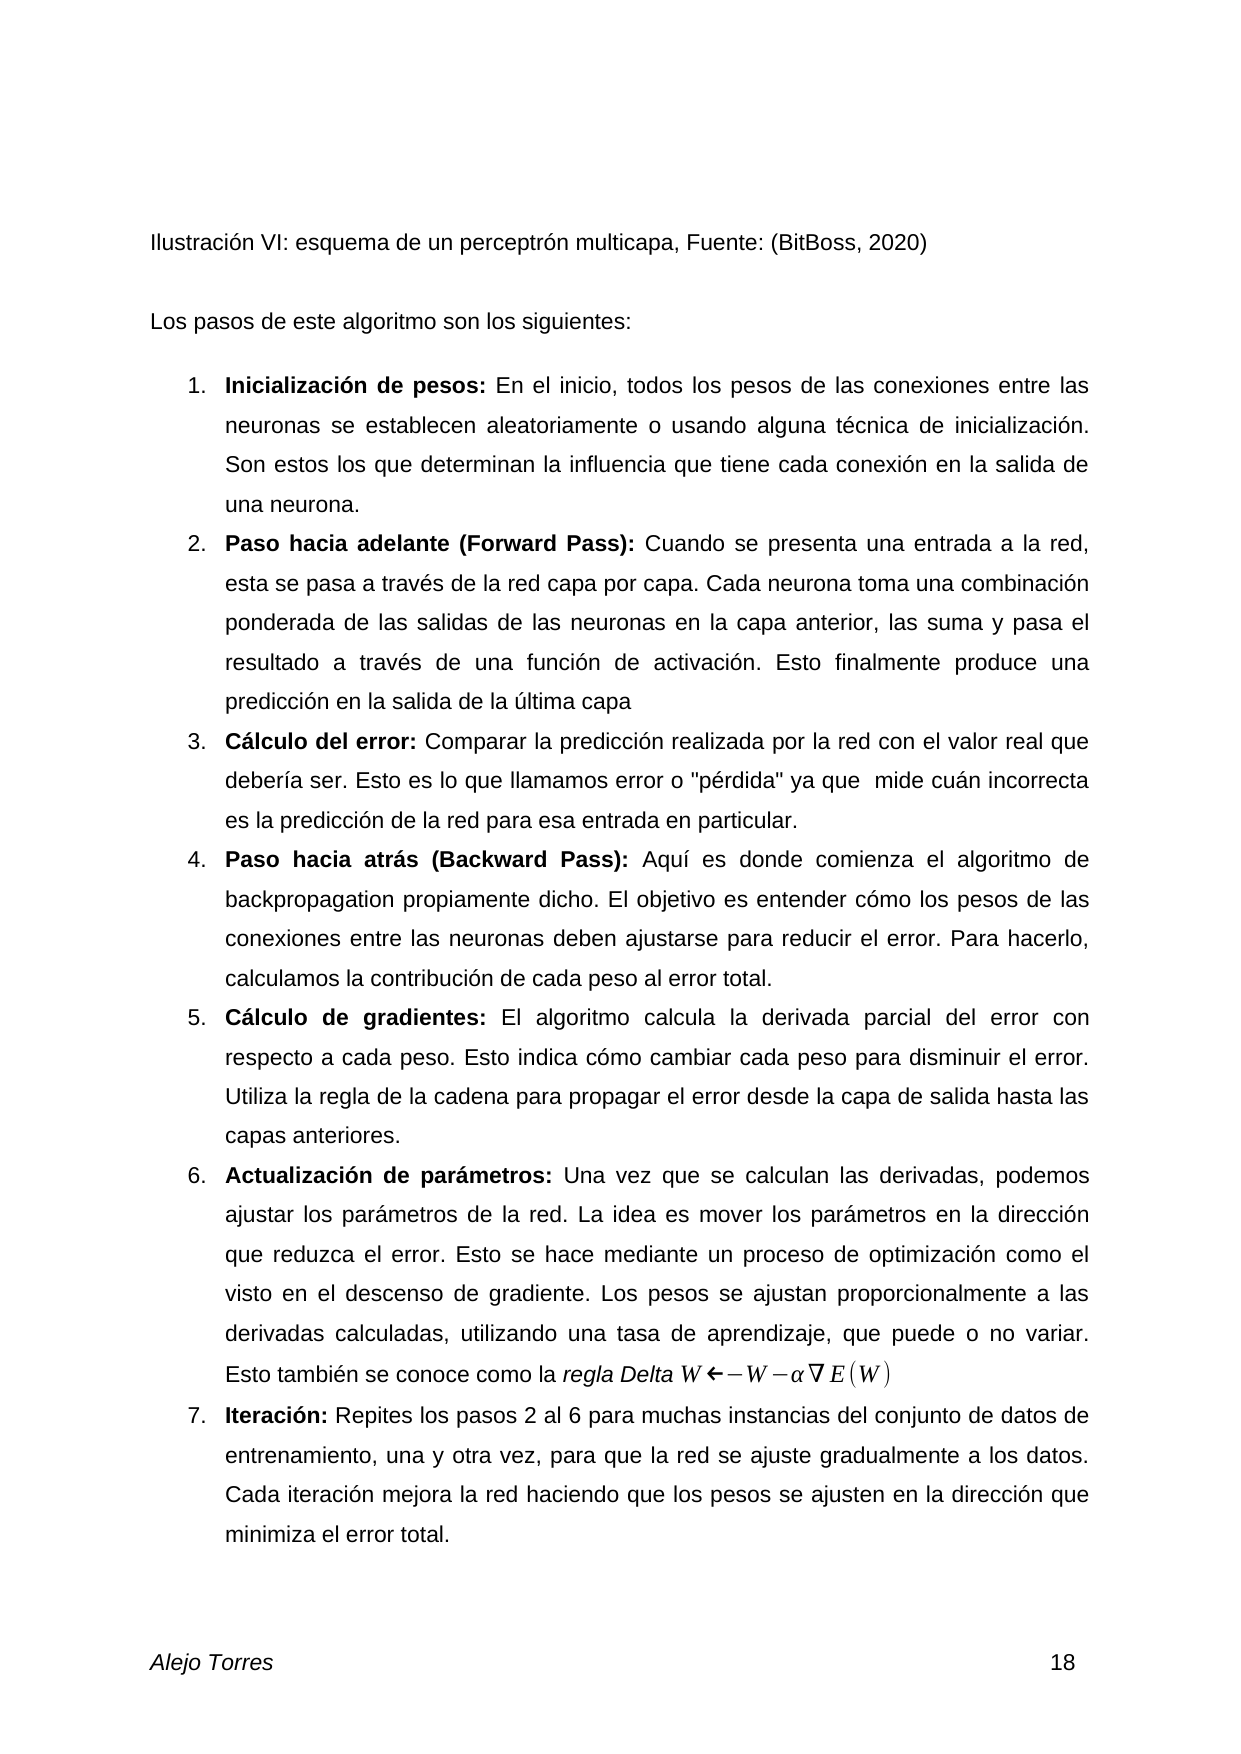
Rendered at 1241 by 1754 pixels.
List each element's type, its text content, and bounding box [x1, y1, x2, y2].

list Paso hacia adelante (Forward Pass): Cuando se presenta una entrada a la red, esta se pasa a través de la red capa por capa. Cada neurona toma una combinación ponderada de las salidas de las neuronas en la capa anterior, las suma y pasa el resultado a través de una función de activación. Esto finalmente produce una predicción en la salida de la última capa [187, 530, 1090, 714]
list Cálculo del error: Comparar la predicción realizada por la red con el valor real que debería ser. Esto es lo que llamamos error o "pérdida" ya que mide cuán incorrecta es la predicción de la red para esa entrada en particular. [187, 728, 1090, 833]
list Inicialización de pesos: En el inicio, todos los pesos de las conexiones entre las neuronas se establecen aleatoriamente o usando alguna técnica de inicialización. Son estos los que determinan la influencia que tiene cada conexión en la salida de una neurona. [187, 372, 1090, 517]
list Cálculo de gradientes: El algoritmo calcula la derivada parcial del error con respecto a cada peso. Esto indica cómo cambiar cada peso para disminuir el error. Utiliza la regla de la cadena para propagar el error desde la capa de salida hasta las capas anteriores. [187, 1004, 1090, 1149]
list Paso hacia atrás (Backward Pass): Aquí es donde comienza el algoritmo de backpropagation propiamente dicho. El objetivo es entender cómo los pesos de las conexiones entre las neuronas deben ajustarse para reducir el error. Para hacerlo, calculamos la contribución de cada peso al error total. [187, 846, 1090, 991]
text Ilustración VI: esquema de un perceptrón multicapa, Fuente: (BitBoss, 2020) [150, 229, 1090, 255]
list Actualización de parámetros: Una vez que se calculan las derivadas, podemos ajustar los parámetros de la red. La idea es mover los parámetros en la dirección que reduzca el error. Esto se hace mediante un proceso de optimización como el visto en el descenso de gradiente. Los pesos se ajustan proporcionalmente a las derivadas calculadas, utilizando una tasa de aprendizaje, que puede o no variar. Esto también se conoce como la regla Delta [187, 1162, 1090, 1389]
list Iteración: Repites los pasos 2 al 6 para muchas instancias del conjunto de datos de entrenamiento, una y otra vez, para que la red se ajuste gradualmente a los datos. Cada iteración mejora la red haciendo que los pesos se ajusten en la dirección que minimiza el error total. [187, 1402, 1090, 1547]
text Los pasos de este algoritmo son los siguientes: [150, 308, 1090, 334]
